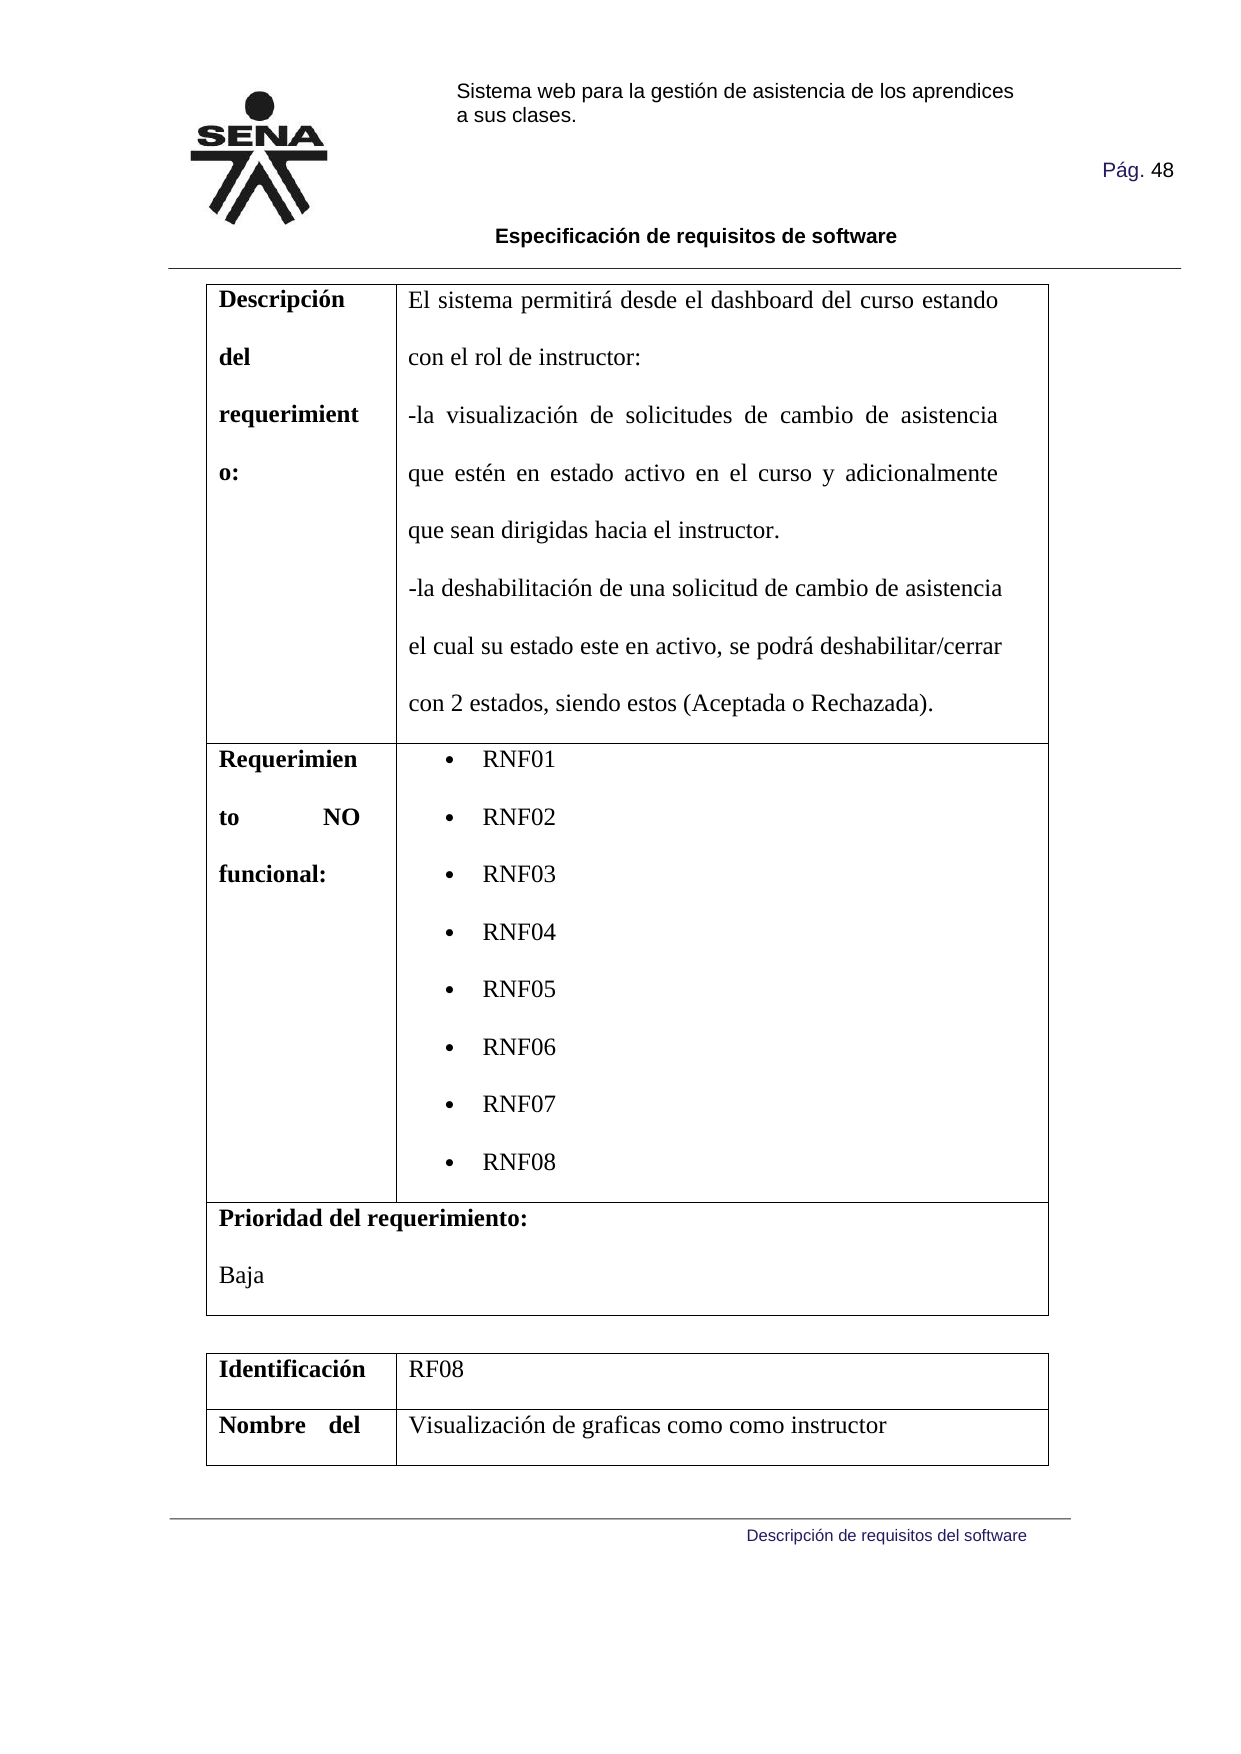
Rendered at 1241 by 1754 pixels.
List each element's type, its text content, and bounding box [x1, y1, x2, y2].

table_cell Requerimiento NO funcional: [207, 744, 396, 1202]
table_cell El sistema permitirá desde el dashboard del curso estando con el rol de instructor: -la visualización de solicitudes de cambio de asistencia que estén en estado activo en el curso y adicionalmente que sean dirigidas hacia el instructor. -la deshabilitación de una solicitud de cambio de asistencia el cual su estado este en activo, se podrá deshabilitar/cerrar con 2 estados, siendo estos (Aceptada o Rechazada). [397, 285, 1048, 743]
table_cell Nombre del Requerimiento: [207, 1410, 396, 1465]
table_header RF08 [397, 1354, 1048, 1409]
picture [190, 87, 328, 225]
table_cell RNF01 RNF02 RNF03 RNF04 RNF05 RNF06 RNF07 RNF08 [397, 744, 1048, 1202]
table_cell Descripción del requerimiento: [207, 285, 396, 743]
table_header Identificación [207, 1354, 396, 1409]
table_cell Prioridad del requerimiento: Baja [207, 1203, 1048, 1315]
table_cell Visualización de graficas como como instructor [397, 1410, 1048, 1465]
